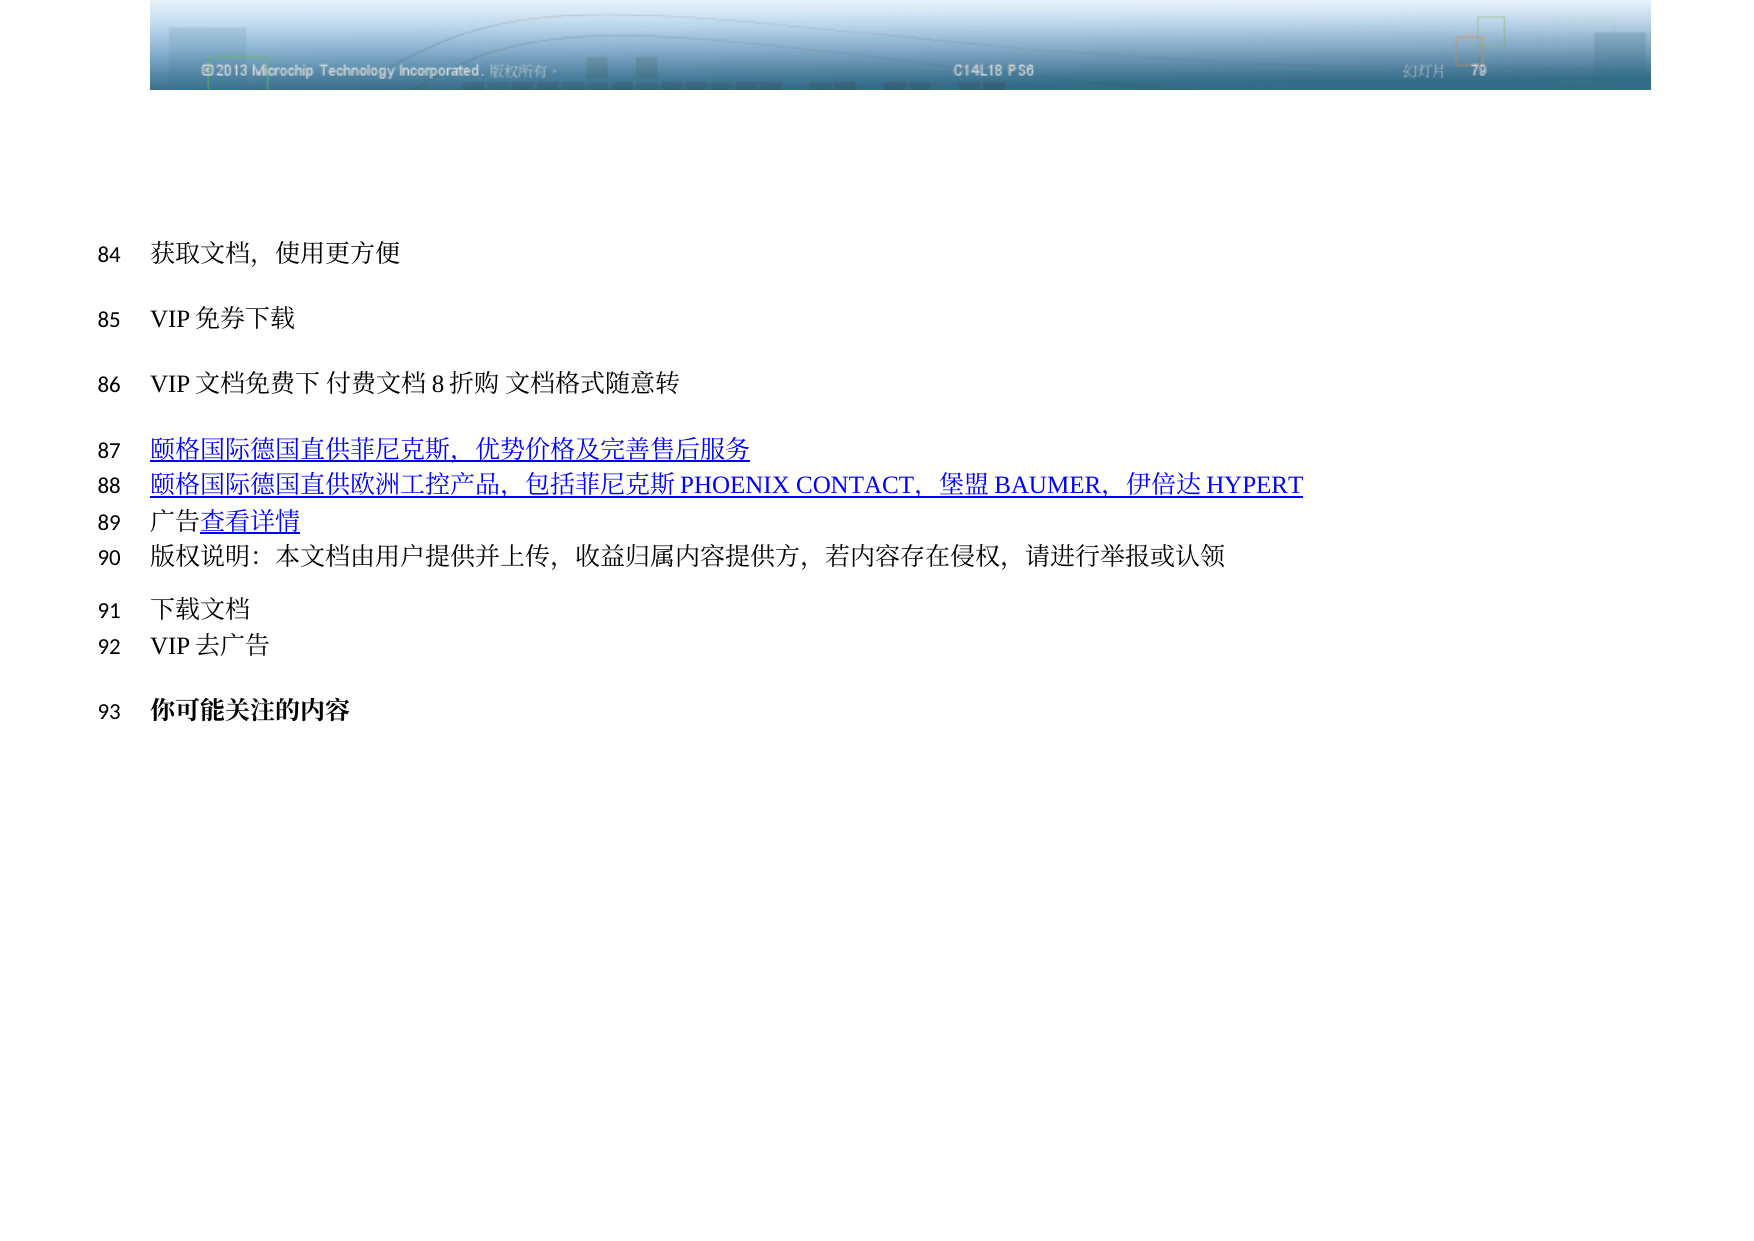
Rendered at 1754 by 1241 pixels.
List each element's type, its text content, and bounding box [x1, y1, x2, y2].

text 版权说明：本文档由用户提供并上传，收益归属内容提供方，若内容存在侵权，请进行举报或认领 [150, 537, 1604, 573]
text VIP去广告 [150, 626, 1604, 662]
text VIP免券下载 [150, 299, 1604, 335]
text 获取文档，使用更方便 [150, 234, 1604, 270]
picture [150, 0, 1651, 90]
text VIP文档免费下 付费文档8折购 文档格式随意转 [150, 364, 1604, 400]
text 你可能关注的内容 [150, 691, 1604, 727]
text 广告查看详情 [150, 501, 1604, 537]
text 颐格国际德国直供菲尼克斯，优势价格及完善售后服务 [150, 429, 1604, 465]
text 颐格国际德国直供欧洲工控产品，包括菲尼克斯PHOENIX CONTACT，堡盟BAUMER，伊倍达HYPERT [150, 465, 1604, 501]
text 下载文档 [150, 590, 1604, 626]
